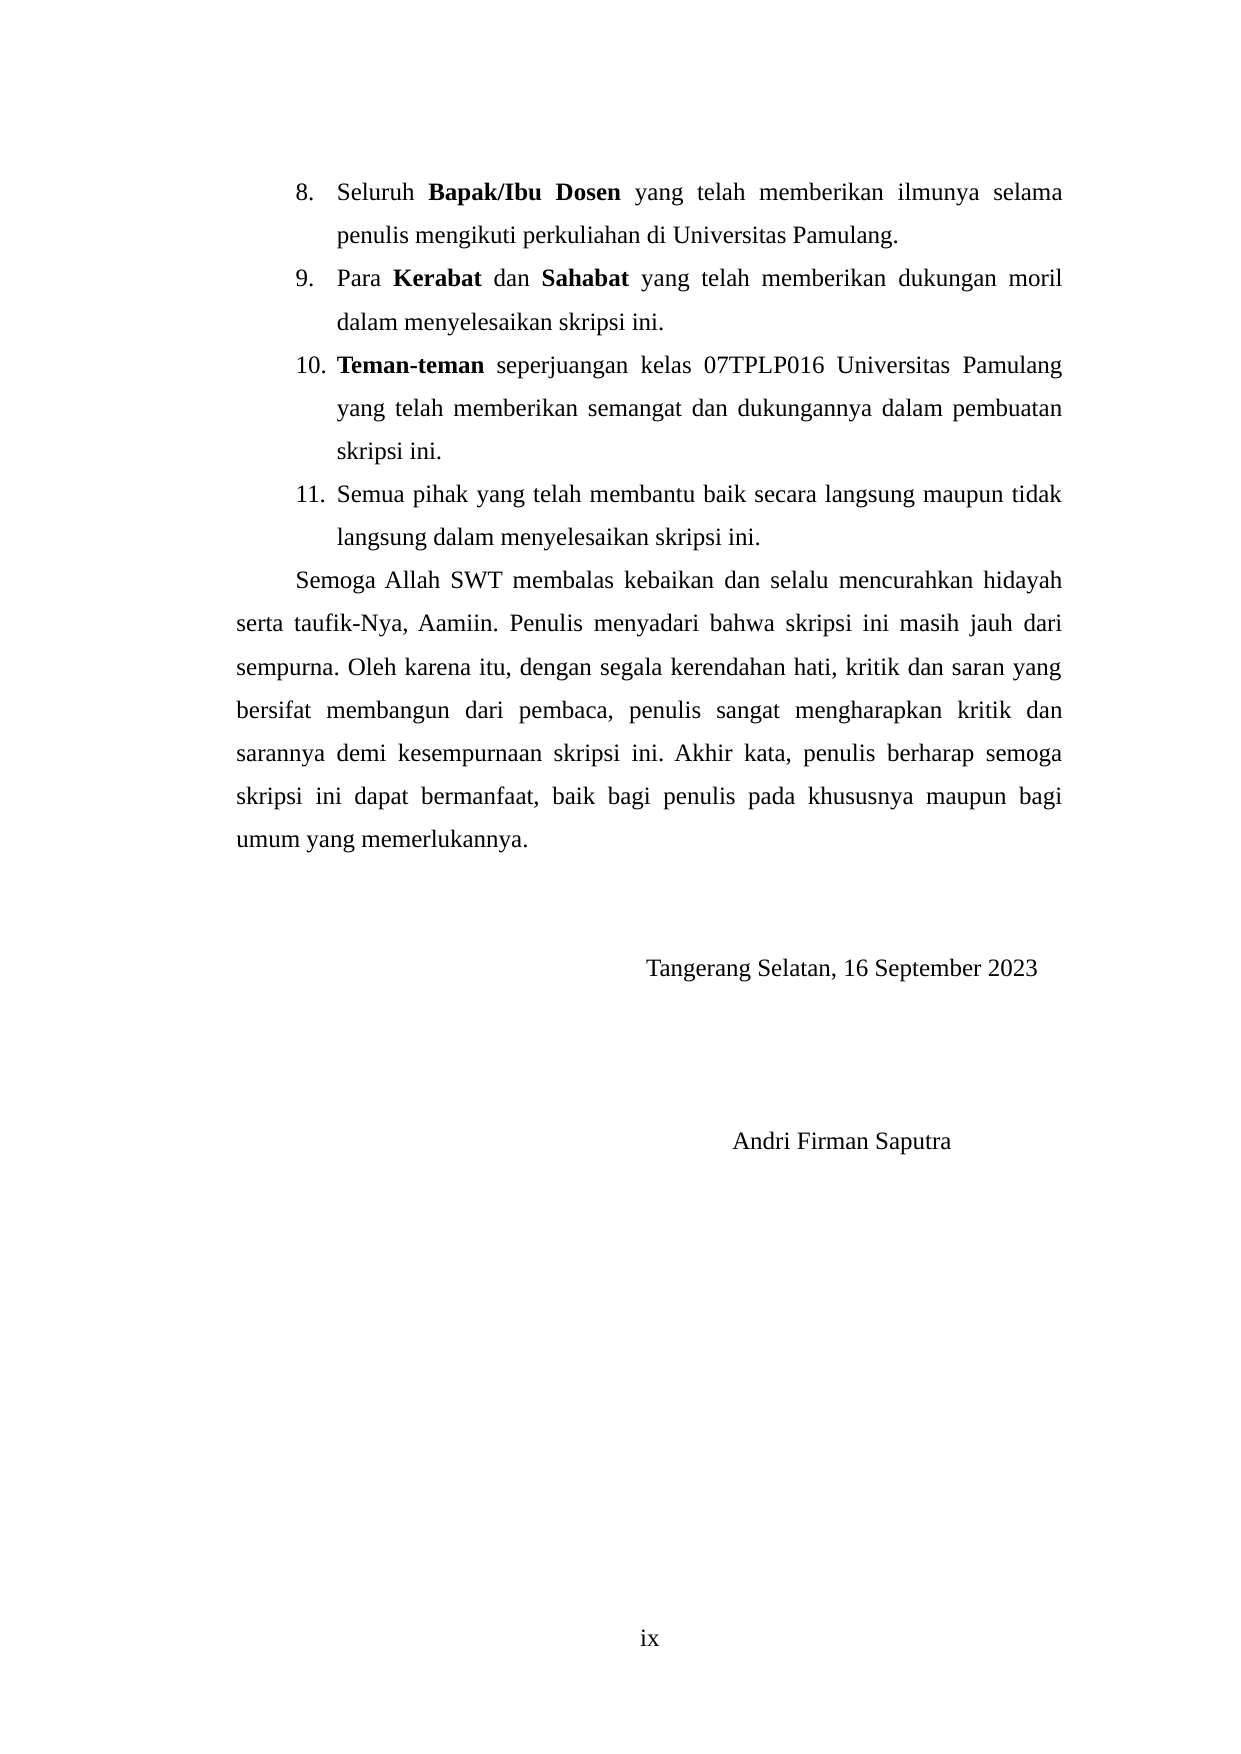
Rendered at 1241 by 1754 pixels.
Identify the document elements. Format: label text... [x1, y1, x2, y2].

list Para Kerabat dan Sahabat yang telah memberikan dukungan moril dalam menyelesaikan skripsi ini. [295, 263, 1063, 335]
table_cell Andri Firman Saputra [621, 996, 1063, 1169]
list Teman-teman seperjuangan kelas 07TPLP016 Universitas Pamulang yang telah memberikan semangat dan dukungannya dalam pembuatan skripsi ini. [295, 350, 1063, 465]
list Semua pihak yang telah membantu baik secara langsung maupun tidak langsung dalam menyelesaikan skripsi ini. [295, 479, 1063, 551]
text Semoga Allah SWT membalas kebaikan dan selalu mencurahkan hidayah serta taufik-Nya, Aamiin. Penulis menyadari bahwa skripsi ini masih jauh dari sempurna. Oleh karena itu, dengan segala kerendahan hati, kritik dan saran yang bersifat membangun dari pembaca, penulis sangat mengharapkan kritik dan sarannya demi kesempurnaan skripsi ini. Akhir kata, penulis berharap semoga skripsi ini dapat bermanfaat, baik bagi penulis pada khususnya maupun bagi umum yang memerlukannya. [236, 565, 1063, 853]
table_header Tangerang Selatan, 16 September 2023 [621, 954, 1063, 996]
list Seluruh Bapak/Ibu Dosen yang telah memberikan ilmunya selama penulis mengikuti perkuliahan di Universitas Pamulang. [295, 177, 1063, 249]
